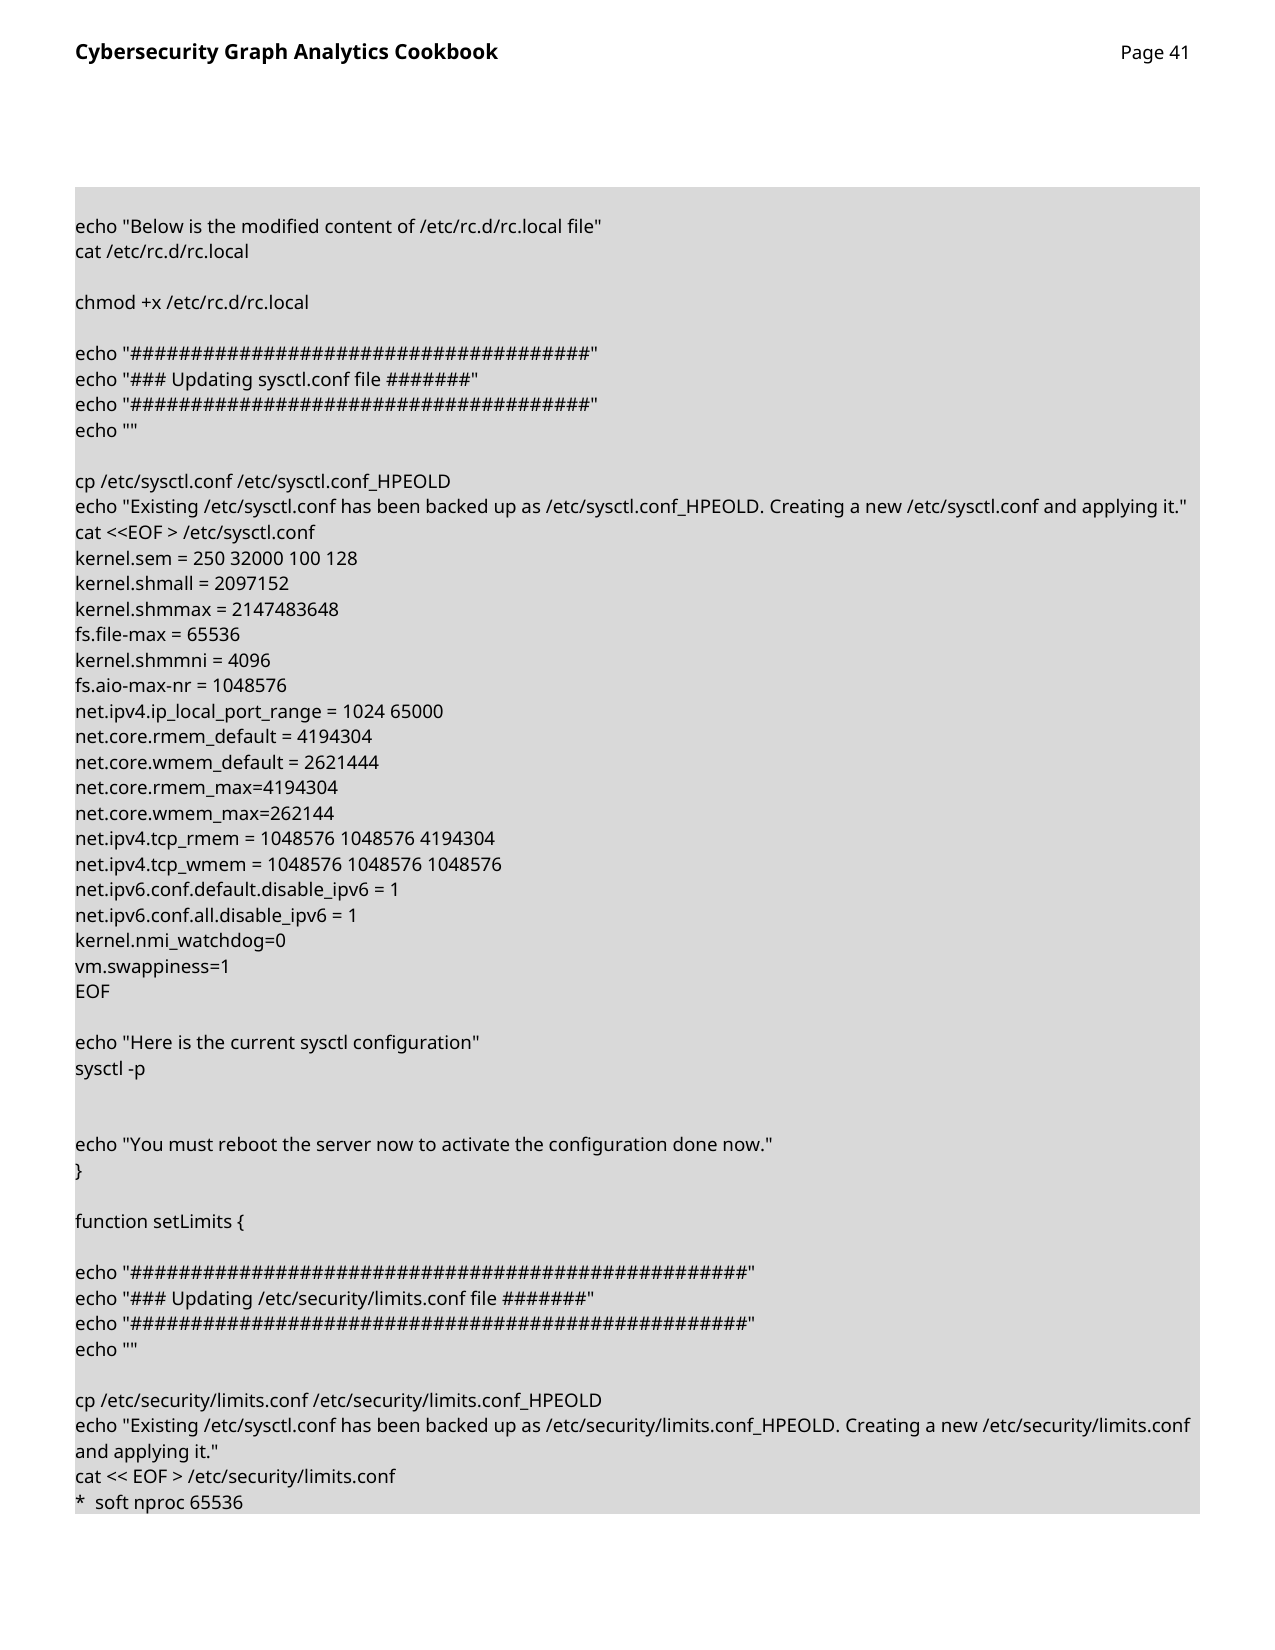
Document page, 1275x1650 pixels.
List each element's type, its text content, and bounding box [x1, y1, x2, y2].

text net.core.wmem_default = 2621444 [75, 749, 1200, 774]
text cat <<EOF > /etc/sysctl.conf [75, 519, 1200, 545]
text fs.file-max = 65536 [75, 621, 1200, 647]
text vm.swappiness=1 [75, 953, 1200, 979]
text echo "######################################" [75, 341, 1200, 366]
text net.core.rmem_default = 4194304 [75, 723, 1200, 749]
text echo "### Updating /etc/security/limits.conf file #######" [75, 1285, 1200, 1310]
text net.ipv6.conf.all.disable_ipv6 = 1 [75, 902, 1200, 928]
text function setLimits { [75, 1208, 1200, 1234]
text cp /etc/sysctl.conf /etc/sysctl.conf_HPEOLD [75, 468, 1200, 494]
text net.ipv4.tcp_rmem = 1048576 1048576 4194304 [75, 826, 1200, 851]
text echo "### Updating sysctl.conf file #######" [75, 366, 1200, 392]
text net.ipv6.conf.default.disable_ipv6 = 1 [75, 877, 1200, 902]
text fs.aio-max-nr = 1048576 [75, 672, 1200, 698]
text cp /etc/security/limits.conf /etc/security/limits.conf_HPEOLD [75, 1387, 1200, 1412]
text echo "Here is the current sysctl configuration" [75, 1030, 1200, 1055]
text net.ipv4.tcp_wmem = 1048576 1048576 1048576 [75, 851, 1200, 877]
text net.ipv4.ip_local_port_range = 1024 65000 [75, 698, 1200, 723]
text echo "######################################" [75, 392, 1200, 417]
text kernel.sem = 250 32000 100 128 [75, 545, 1200, 570]
text cat << EOF > /etc/security/limits.conf [75, 1463, 1200, 1489]
text echo "###################################################" [75, 1259, 1200, 1285]
text * soft nproc 65536 [75, 1489, 1200, 1514]
text kernel.shmall = 2097152 [75, 570, 1200, 596]
text net.core.rmem_max=4194304 [75, 774, 1200, 800]
text echo "Existing /etc/sysctl.conf has been backed up as /etc/security/limits.conf_HPEOLD. Creating a new /etc/security/limits.conf and applying it." [75, 1412, 1200, 1463]
text echo "" [75, 417, 1200, 443]
text echo "" [75, 1336, 1200, 1361]
text chmod +x /etc/rc.d/rc.local [75, 289, 1200, 315]
text kernel.shmmni = 4096 [75, 647, 1200, 672]
text echo "###################################################" [75, 1310, 1200, 1336]
text kernel.shmmax = 2147483648 [75, 596, 1200, 621]
text echo "Existing /etc/sysctl.conf has been backed up as /etc/sysctl.conf_HPEOLD. Creating a new /etc/sysctl.conf and applying it." [75, 494, 1200, 519]
text net.core.wmem_max=262144 [75, 800, 1200, 826]
text cat /etc/rc.d/rc.local [75, 238, 1200, 264]
text } [75, 1157, 1200, 1183]
text kernel.nmi_watchdog=0 [75, 928, 1200, 953]
text EOF [75, 979, 1200, 1004]
text echo "You must reboot the server now to activate the configuration done now." [75, 1132, 1200, 1157]
text sysctl -p [75, 1055, 1200, 1081]
text echo "Below is the modified content of /etc/rc.d/rc.local file" [75, 213, 1200, 238]
